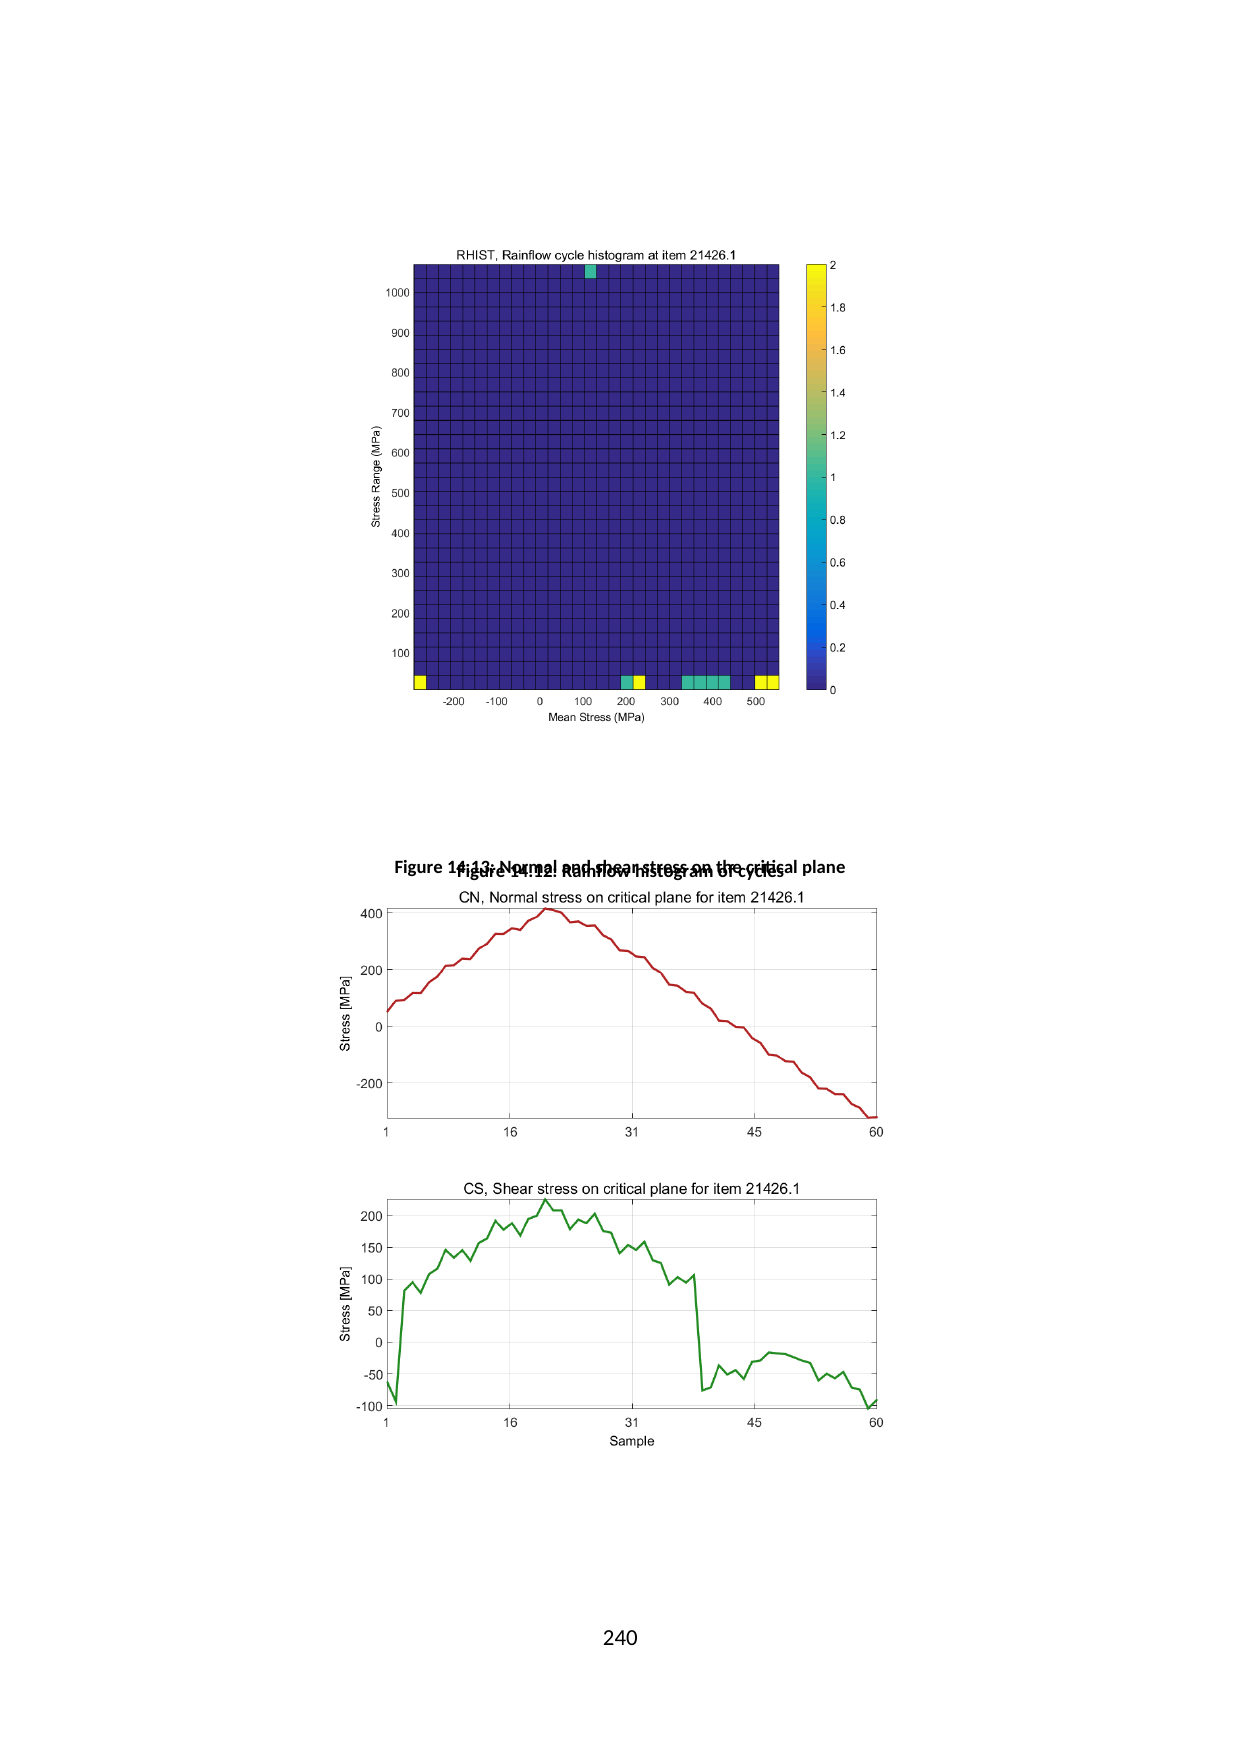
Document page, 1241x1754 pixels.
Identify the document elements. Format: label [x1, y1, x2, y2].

picture [725, 862, 767, 871]
picture [353, 225, 889, 747]
picture [305, 862, 936, 1476]
